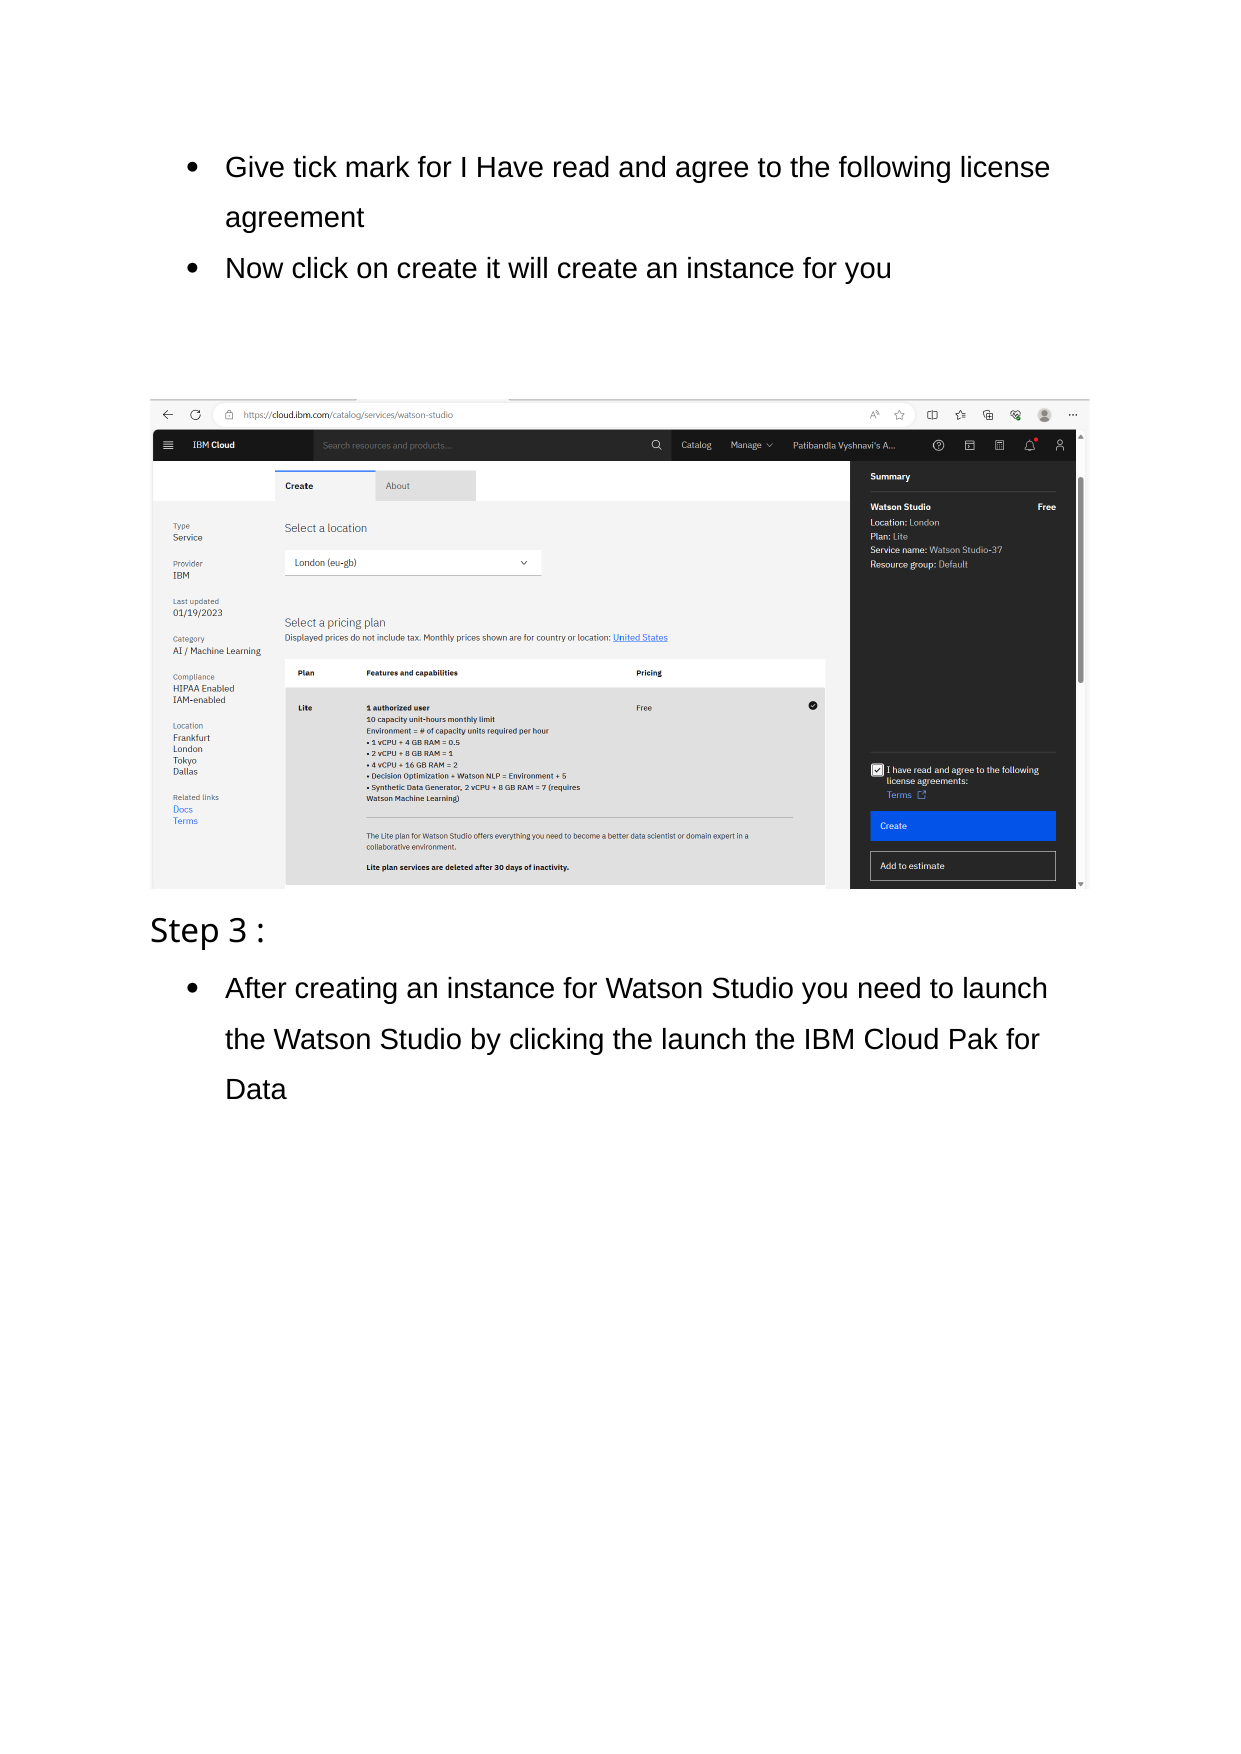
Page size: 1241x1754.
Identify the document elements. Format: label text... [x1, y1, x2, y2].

list Give tick mark for I Have read and agree to the following license agreement [187, 150, 1090, 234]
picture [150, 399, 1090, 889]
list Now click on create it will create an instance for you [187, 251, 1090, 284]
list After creating an instance for Watson Studio you need to launch the Watson Studio by clicking the launch the IBM Cloud Pak for Data [187, 971, 1090, 1106]
text Step 3 : [150, 907, 1090, 952]
